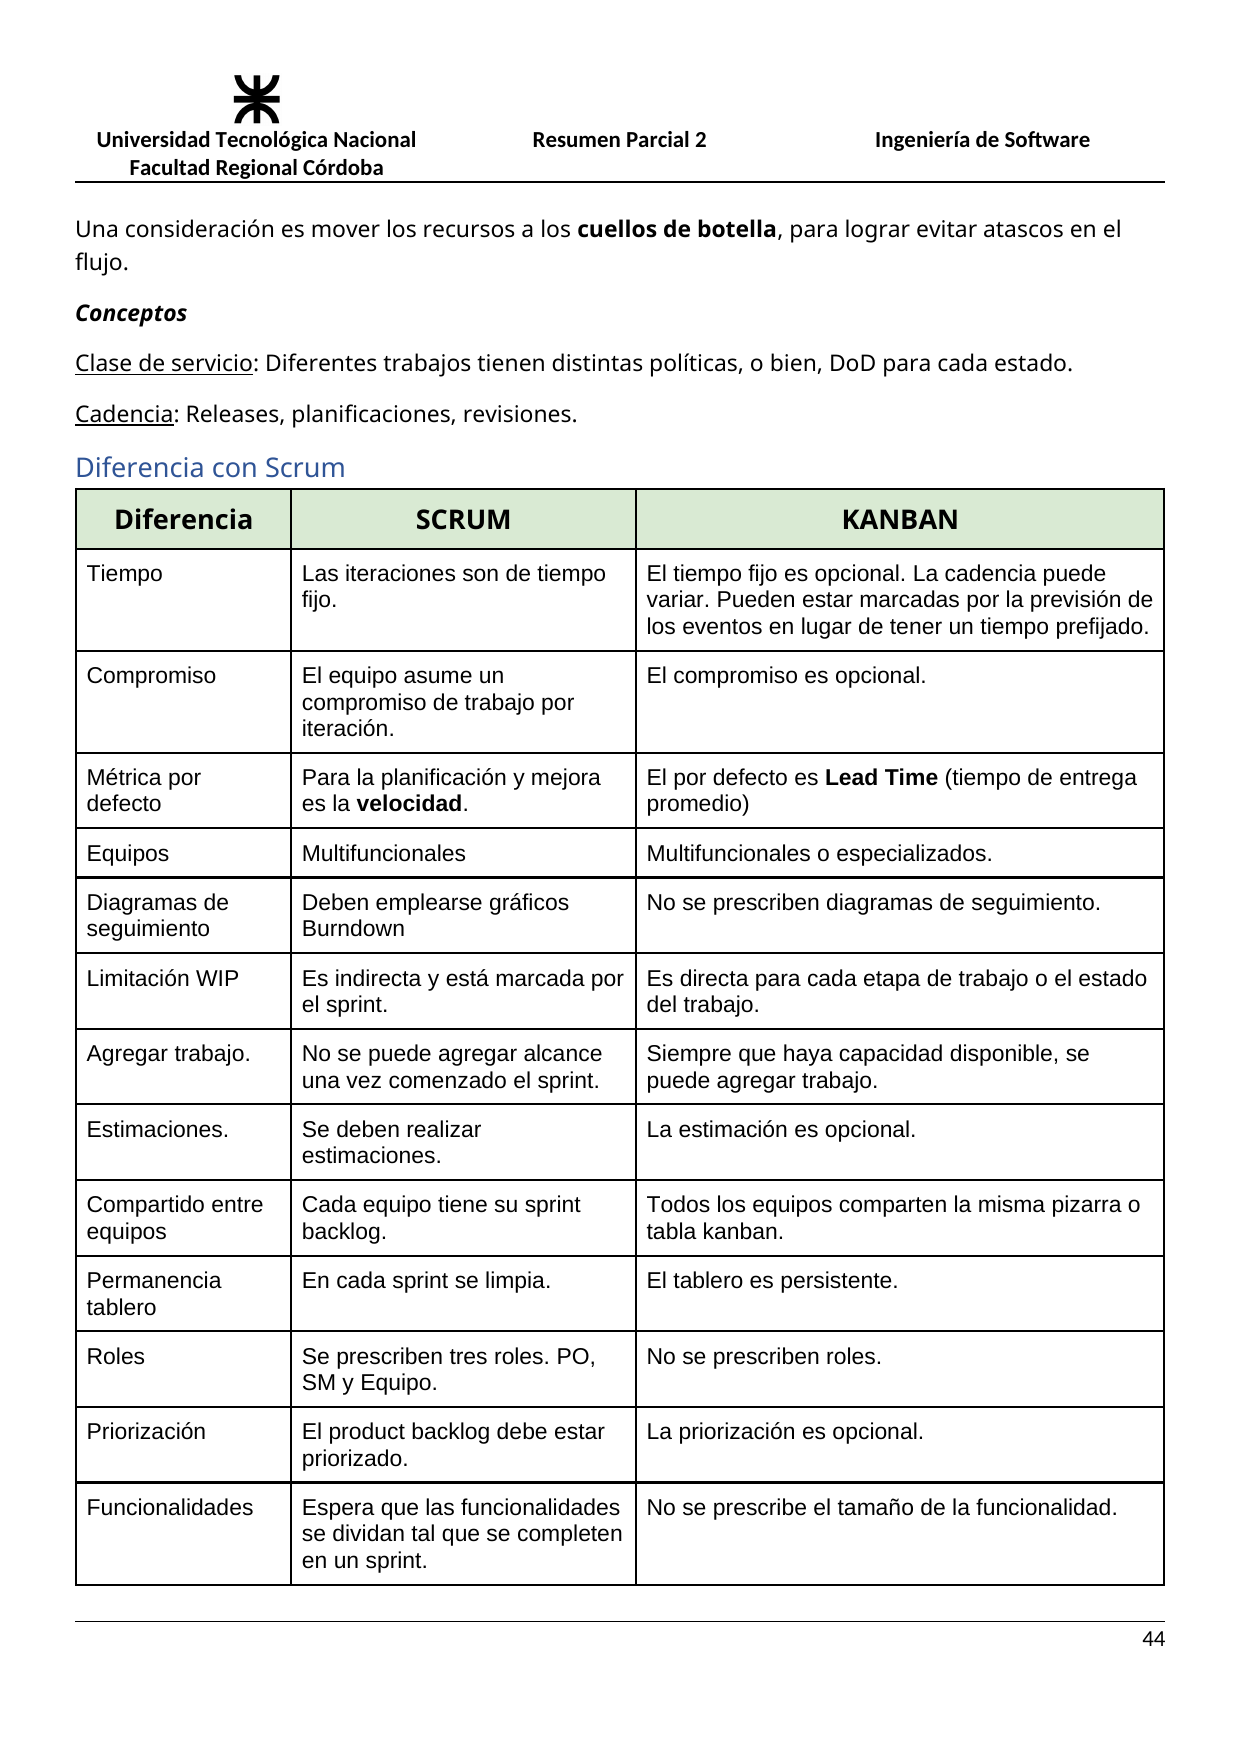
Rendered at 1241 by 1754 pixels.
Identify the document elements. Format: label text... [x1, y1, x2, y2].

table_cell Es directa para cada etapa de trabajo o el estado del trabajo. [637, 954, 1163, 1028]
table_cell No se puede agregar alcance una vez comenzado el sprint. [292, 1030, 635, 1103]
table_cell Todos los equipos comparten la misma pizarra o tabla kanban. [637, 1181, 1163, 1254]
table_cell Es indirecta y está marcada por el sprint. [292, 954, 635, 1028]
table_cell En cada sprint se limpia. [292, 1257, 635, 1330]
table_cell Cada equipo tiene su sprint backlog. [292, 1181, 635, 1254]
text Clase de servicio: Diferentes trabajos tienen distintas políticas, o bien, DoD para cada estado. [75, 347, 1165, 378]
table_cell El equipo asume un compromiso de trabajo por iteración. [292, 652, 635, 752]
table_cell Equipos [77, 829, 290, 876]
table_cell El por defecto es Lead Time (tiempo de entrega promedio) [637, 754, 1163, 827]
table_cell Se prescriben tres roles. PO, SM y Equipo. [292, 1332, 635, 1406]
table_cell Limitación WIP [77, 954, 290, 1028]
table_cell La estimación es opcional. [637, 1105, 1163, 1179]
table_cell Multifuncionales o especializados. [637, 829, 1163, 876]
table_cell Funcionalidades [77, 1484, 290, 1583]
table_header SCRUM [292, 490, 635, 548]
table_cell Tiempo [77, 550, 290, 649]
table_cell Espera que las funcionalidades se dividan tal que se completen en un sprint. [292, 1484, 635, 1583]
table_cell El tablero es persistente. [637, 1257, 1163, 1330]
table_cell El compromiso es opcional. [637, 652, 1163, 752]
table_header Diferencia [77, 490, 290, 548]
table_cell Las iteraciones son de tiempo fijo. [292, 550, 635, 649]
table_cell El product backlog debe estar priorizado. [292, 1408, 635, 1481]
table_cell No se prescribe el tamaño de la funcionalidad. [637, 1484, 1163, 1583]
table_cell Métrica por defecto [77, 754, 290, 827]
table_cell Agregar trabajo. [77, 1030, 290, 1103]
text Conceptos [75, 297, 1165, 328]
table_cell No se prescriben diagramas de seguimiento. [637, 879, 1163, 952]
table_cell Deben emplearse gráficos Burndown [292, 879, 635, 952]
table_cell Diagramas de seguimiento [77, 879, 290, 952]
table_cell Compromiso [77, 652, 290, 752]
picture [231, 73, 282, 126]
table_cell Estimaciones. [77, 1105, 290, 1179]
table_cell Para la planificación y mejora es la velocidad. [292, 754, 635, 827]
table_cell La priorización es opcional. [637, 1408, 1163, 1481]
text Diferencia con Scrum [75, 448, 1165, 485]
table_cell Siempre que haya capacidad disponible, se puede agregar trabajo. [637, 1030, 1163, 1103]
table_header KANBAN [637, 490, 1163, 548]
table_cell Roles [77, 1332, 290, 1406]
table_cell Se deben realizar estimaciones. [292, 1105, 635, 1179]
text Cadencia: Releases, planificaciones, revisiones. [75, 398, 1165, 429]
table_cell Permanencia tablero [77, 1257, 290, 1330]
table_cell Multifuncionales [292, 829, 635, 876]
table_cell El tiempo fijo es opcional. La cadencia puede variar. Pueden estar marcadas por la previsión de los eventos en lugar de tener un tiempo prefijado. [637, 550, 1163, 649]
table_cell Compartido entre equipos [77, 1181, 290, 1254]
text Una consideración es mover los recursos a los cuellos de botella, para lograr evitar atascos en el flujo. [75, 213, 1165, 278]
table_cell No se prescriben roles. [637, 1332, 1163, 1406]
table_cell Priorización [77, 1408, 290, 1481]
